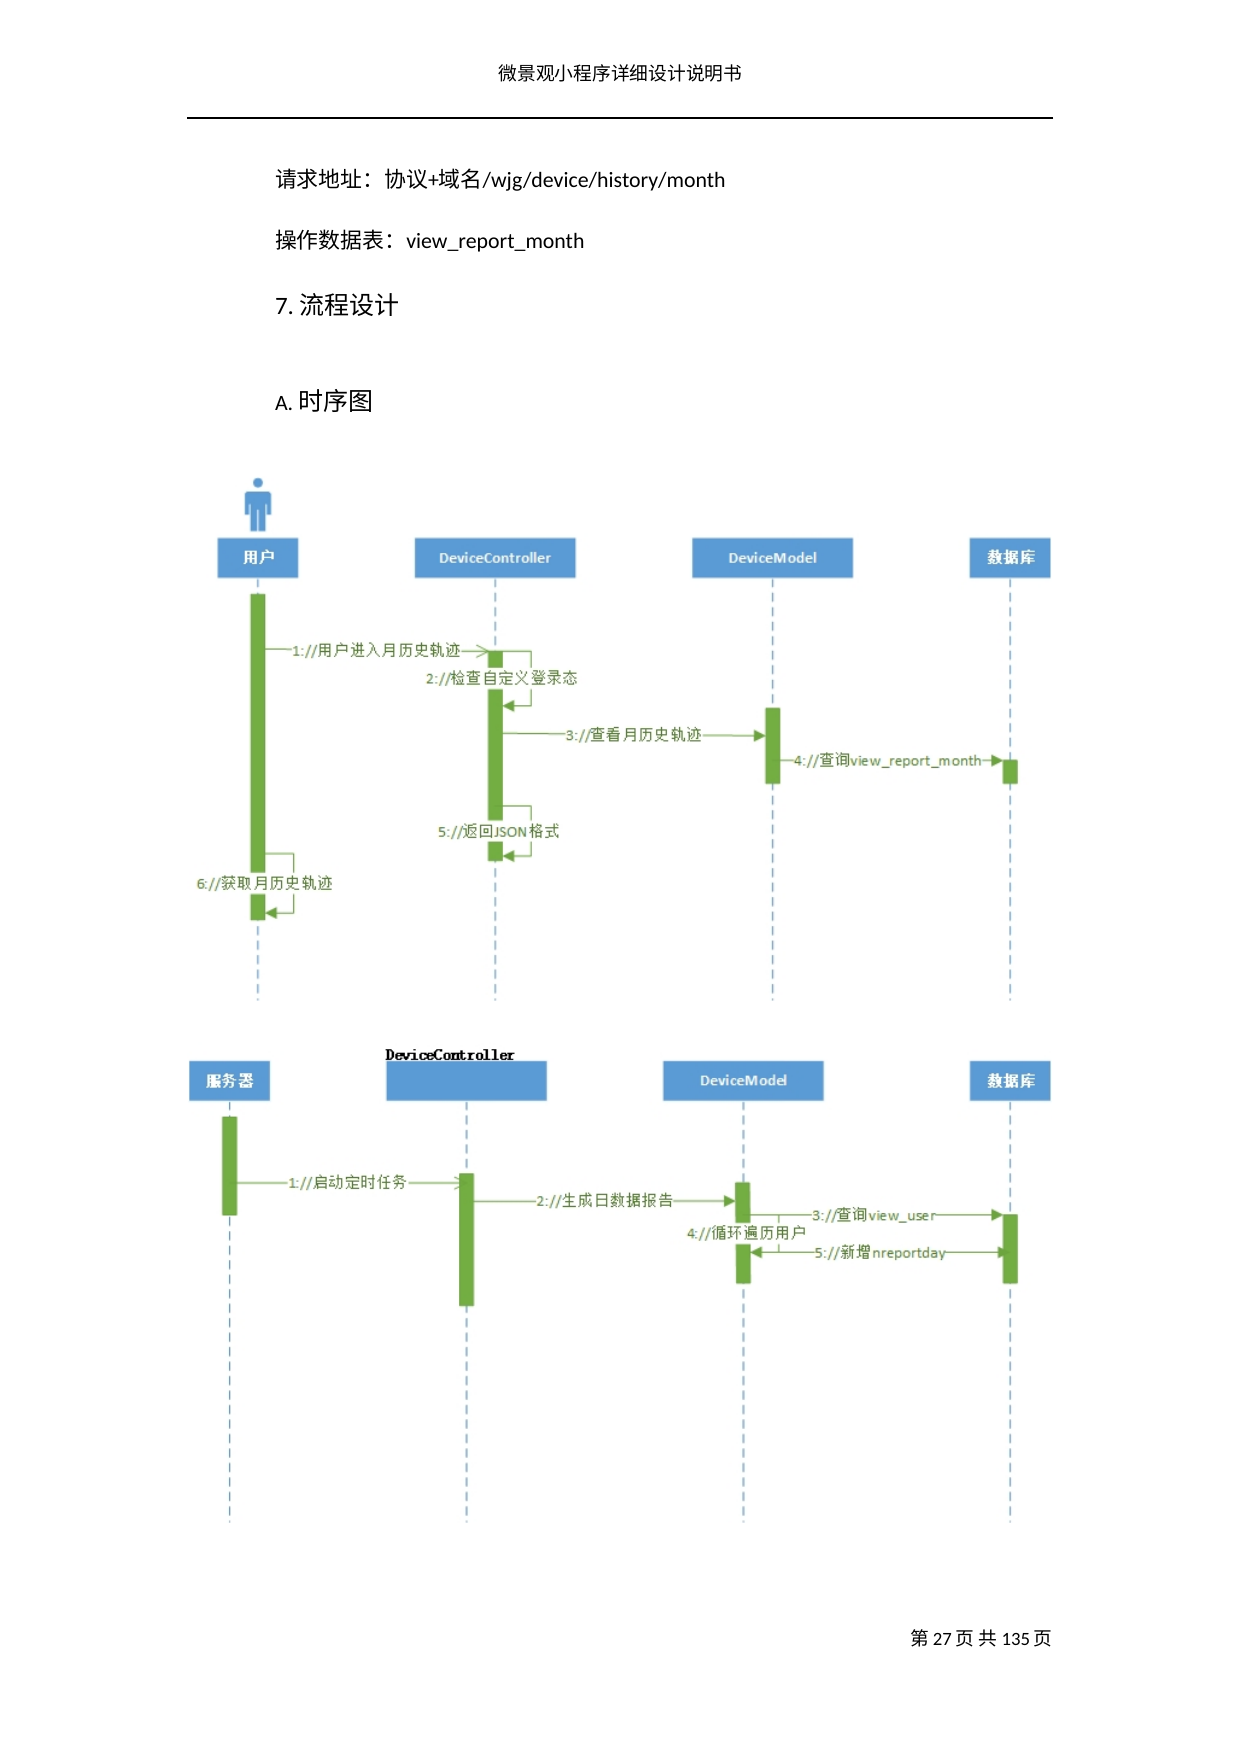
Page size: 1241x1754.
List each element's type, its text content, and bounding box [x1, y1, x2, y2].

list 流程设计 [275, 271, 1053, 336]
list 操作数据表：view_report_month [275, 223, 1053, 255]
list 时序图 [231, 367, 1053, 432]
picture [187, 1042, 1053, 1523]
picture [187, 476, 1053, 1001]
list 请求地址：协议+域名/wjg/device/history/month [231, 162, 1053, 194]
